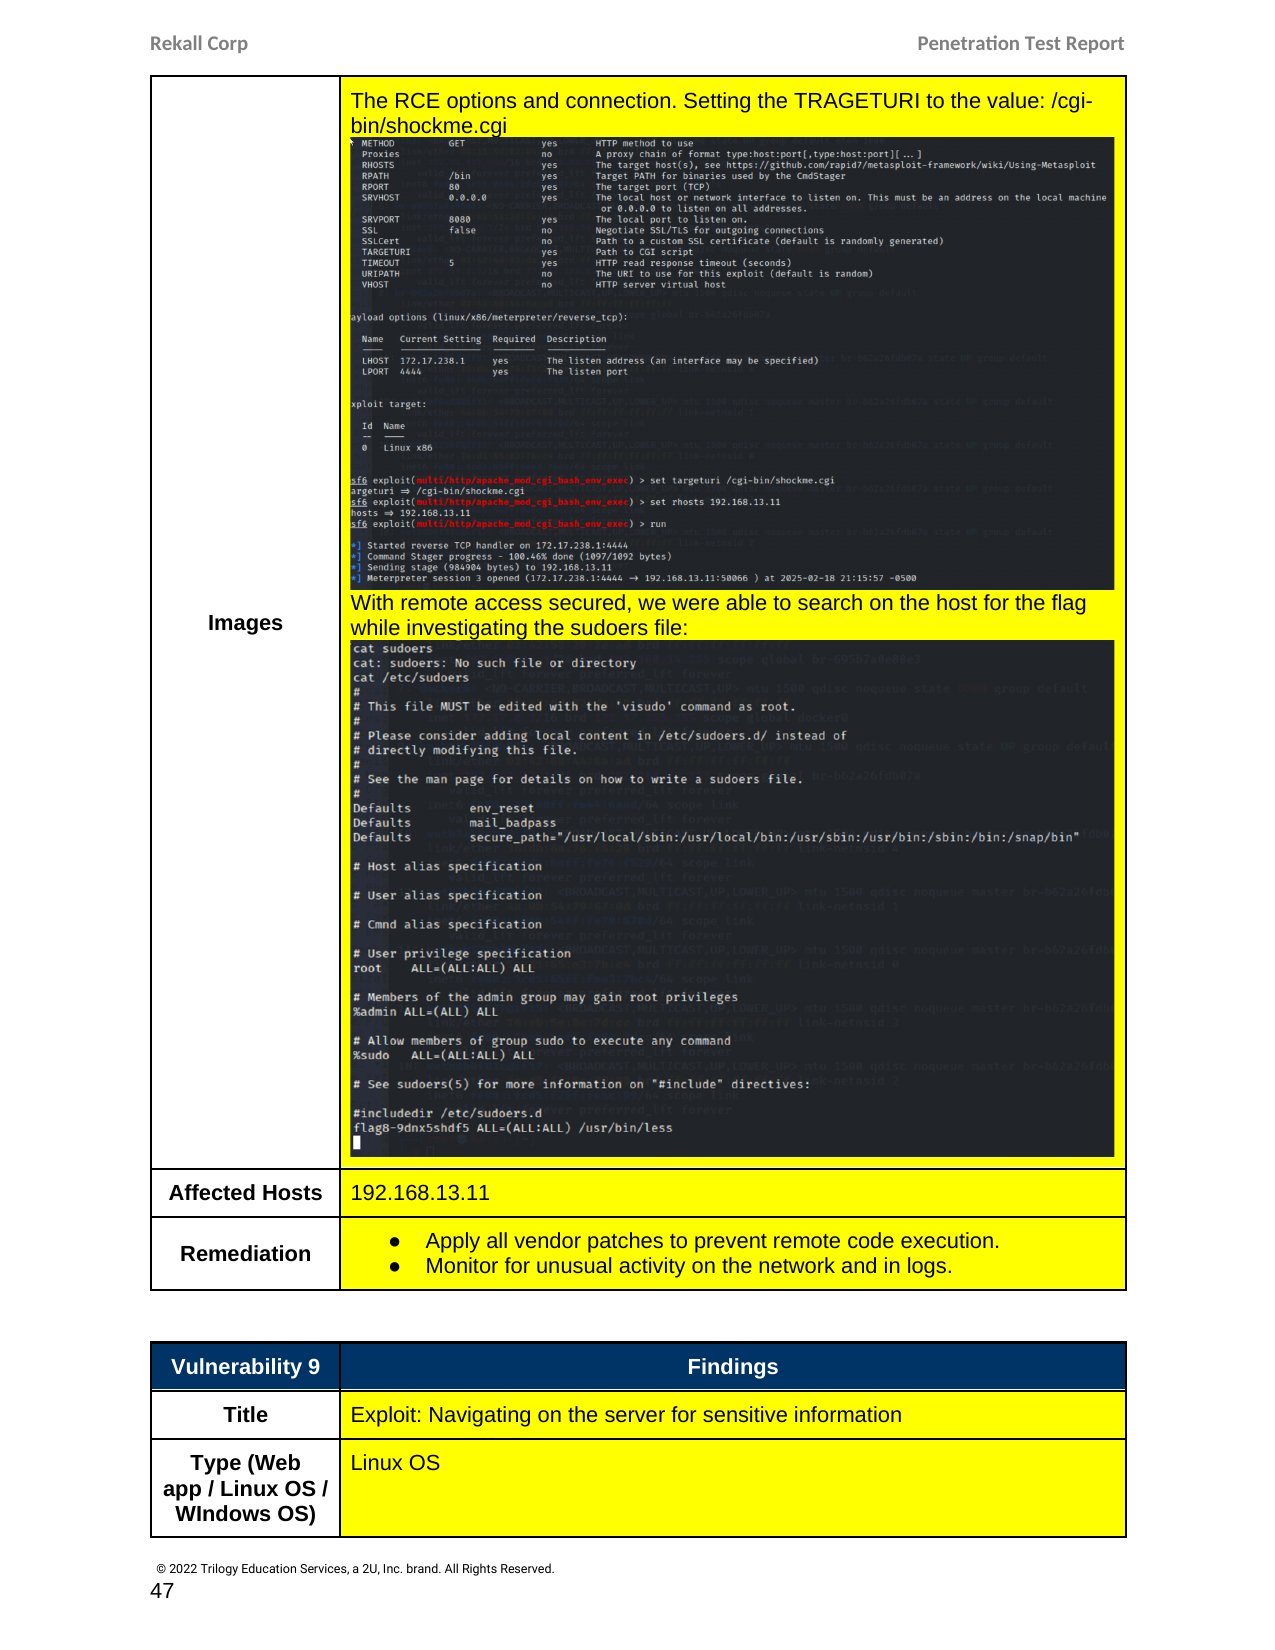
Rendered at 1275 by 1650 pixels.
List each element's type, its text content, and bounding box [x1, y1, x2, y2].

table_cell Exploit: Navigating on the server for sensitive information [341, 1392, 1125, 1438]
table_cell Apply all vendor patches to prevent remote code execution. Monitor for unusual activity on the network and in logs. [341, 1218, 1125, 1289]
picture [350, 640, 1115, 1157]
table_cell 192.168.13.11 [341, 1170, 1125, 1216]
table_cell Linux OS [341, 1440, 1125, 1536]
table_header Findings [341, 1344, 1125, 1389]
table_cell Title [152, 1392, 339, 1438]
table_cell Type (Web app / Linux OS / WIndows OS) [152, 1440, 339, 1536]
table_cell Remediation [152, 1218, 339, 1289]
table_header Vulnerability 9 [152, 1344, 339, 1389]
table_cell The RCE options and connection. Setting the TRAGETURI to the value: /cgi-bin/shockme.cgi With remote access secured, we were able to search on the host for the flag while investigating the sudoers file: [341, 77, 1125, 1167]
table_cell Images [152, 77, 339, 1167]
picture [350, 137, 1115, 590]
table_cell Affected Hosts [152, 1170, 339, 1216]
